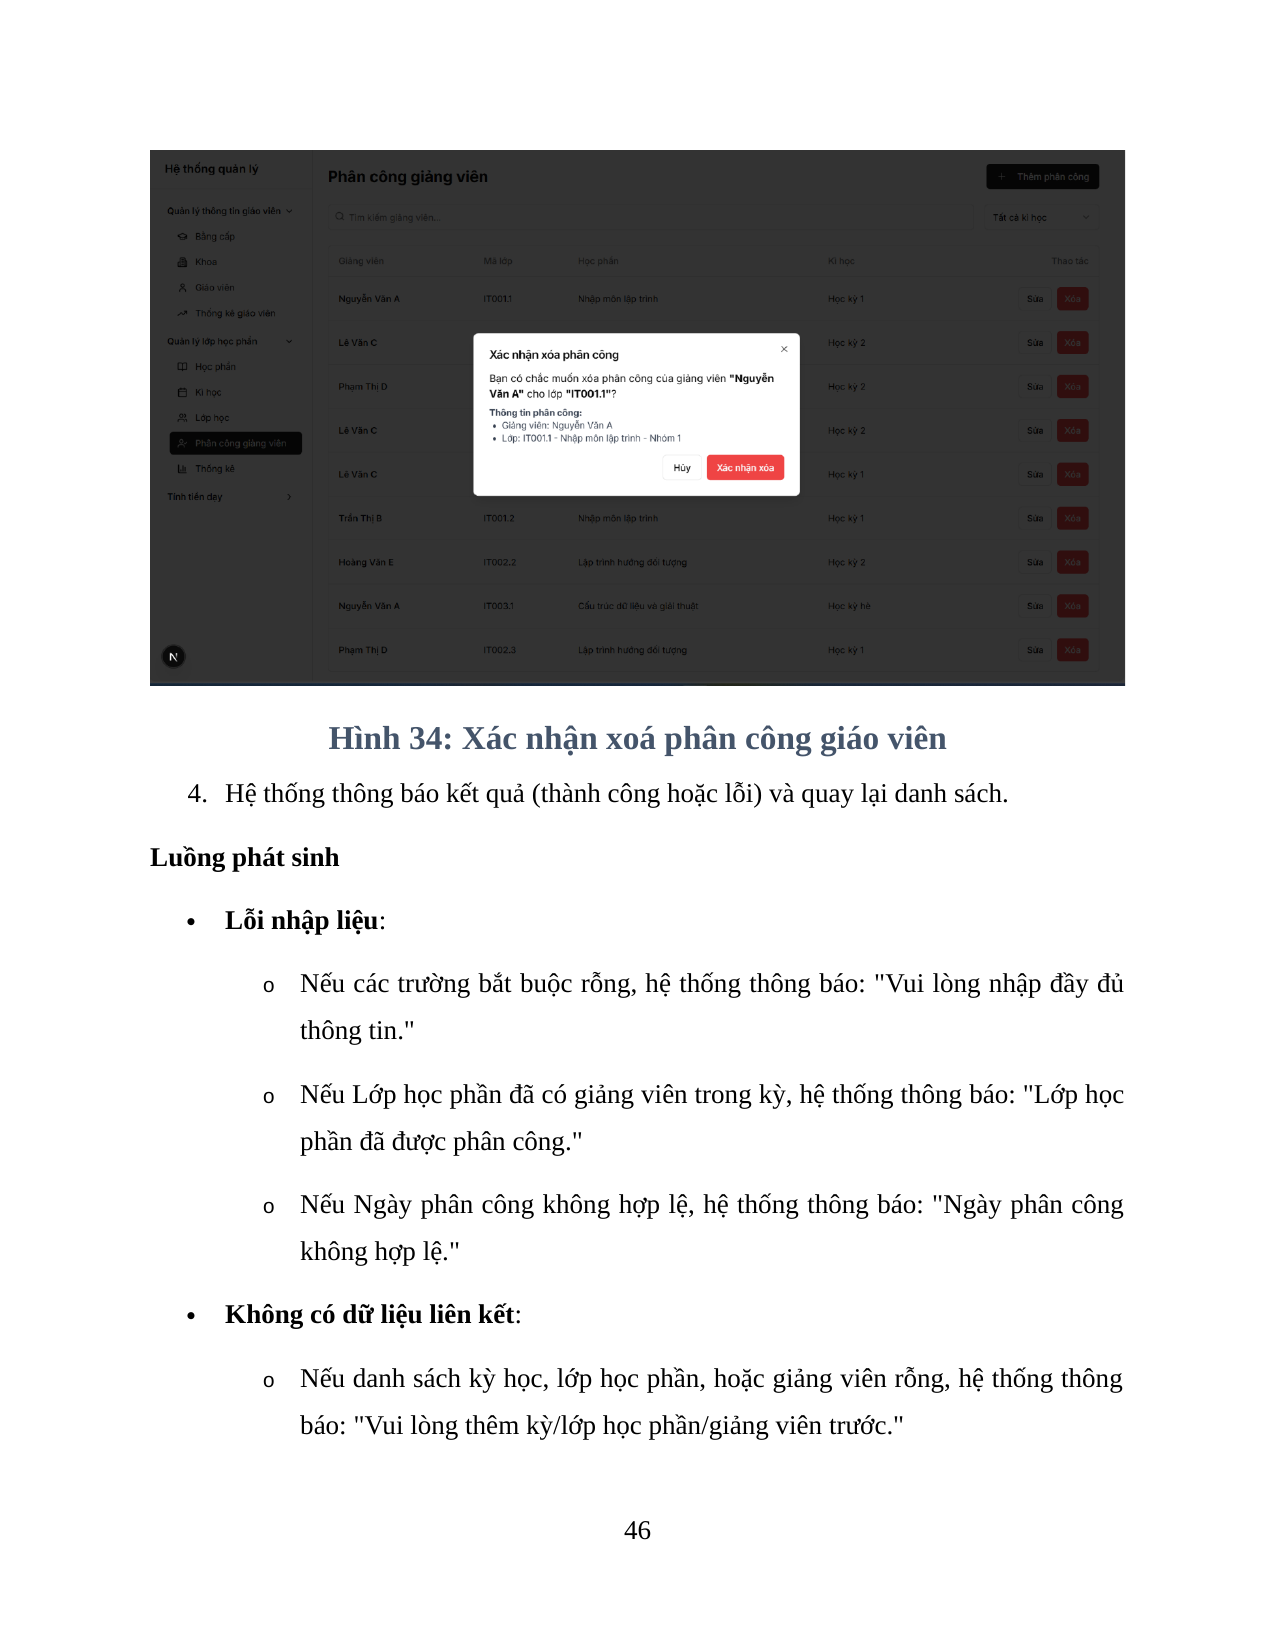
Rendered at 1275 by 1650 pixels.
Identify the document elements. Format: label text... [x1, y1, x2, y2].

picture [150, 150, 1125, 686]
list Hệ thống thông báo kết quả (thành công hoặc lỗi) và quay lại danh sách. [187, 777, 1125, 808]
list Lỗi nhập liệu: [187, 904, 1125, 935]
text Luồng phát sinh [150, 841, 1125, 872]
text Hình 34: Xác nhận xoá phân công giáo viên [150, 718, 1125, 756]
list Không có dữ liệu liên kết: [187, 1298, 1125, 1330]
list Nếu danh sách kỳ học, lớp học phần, hoặc giảng viên rỗng, hệ thống thông báo: "Vui lòng thêm kỳ/lớp học phần/giảng viên trước." [262, 1362, 1125, 1440]
list Nếu các trường bắt buộc rỗng, hệ thống thông báo: "Vui lòng nhập đầy đủ thông tin." [262, 967, 1125, 1046]
list Nếu Ngày phân công không hợp lệ, hệ thống thông báo: "Ngày phân công không hợp lệ." [262, 1188, 1125, 1266]
list Nếu Lớp học phần đã có giảng viên trong kỳ, hệ thống thông báo: "Lớp học phần đã được phân công." [262, 1078, 1125, 1156]
